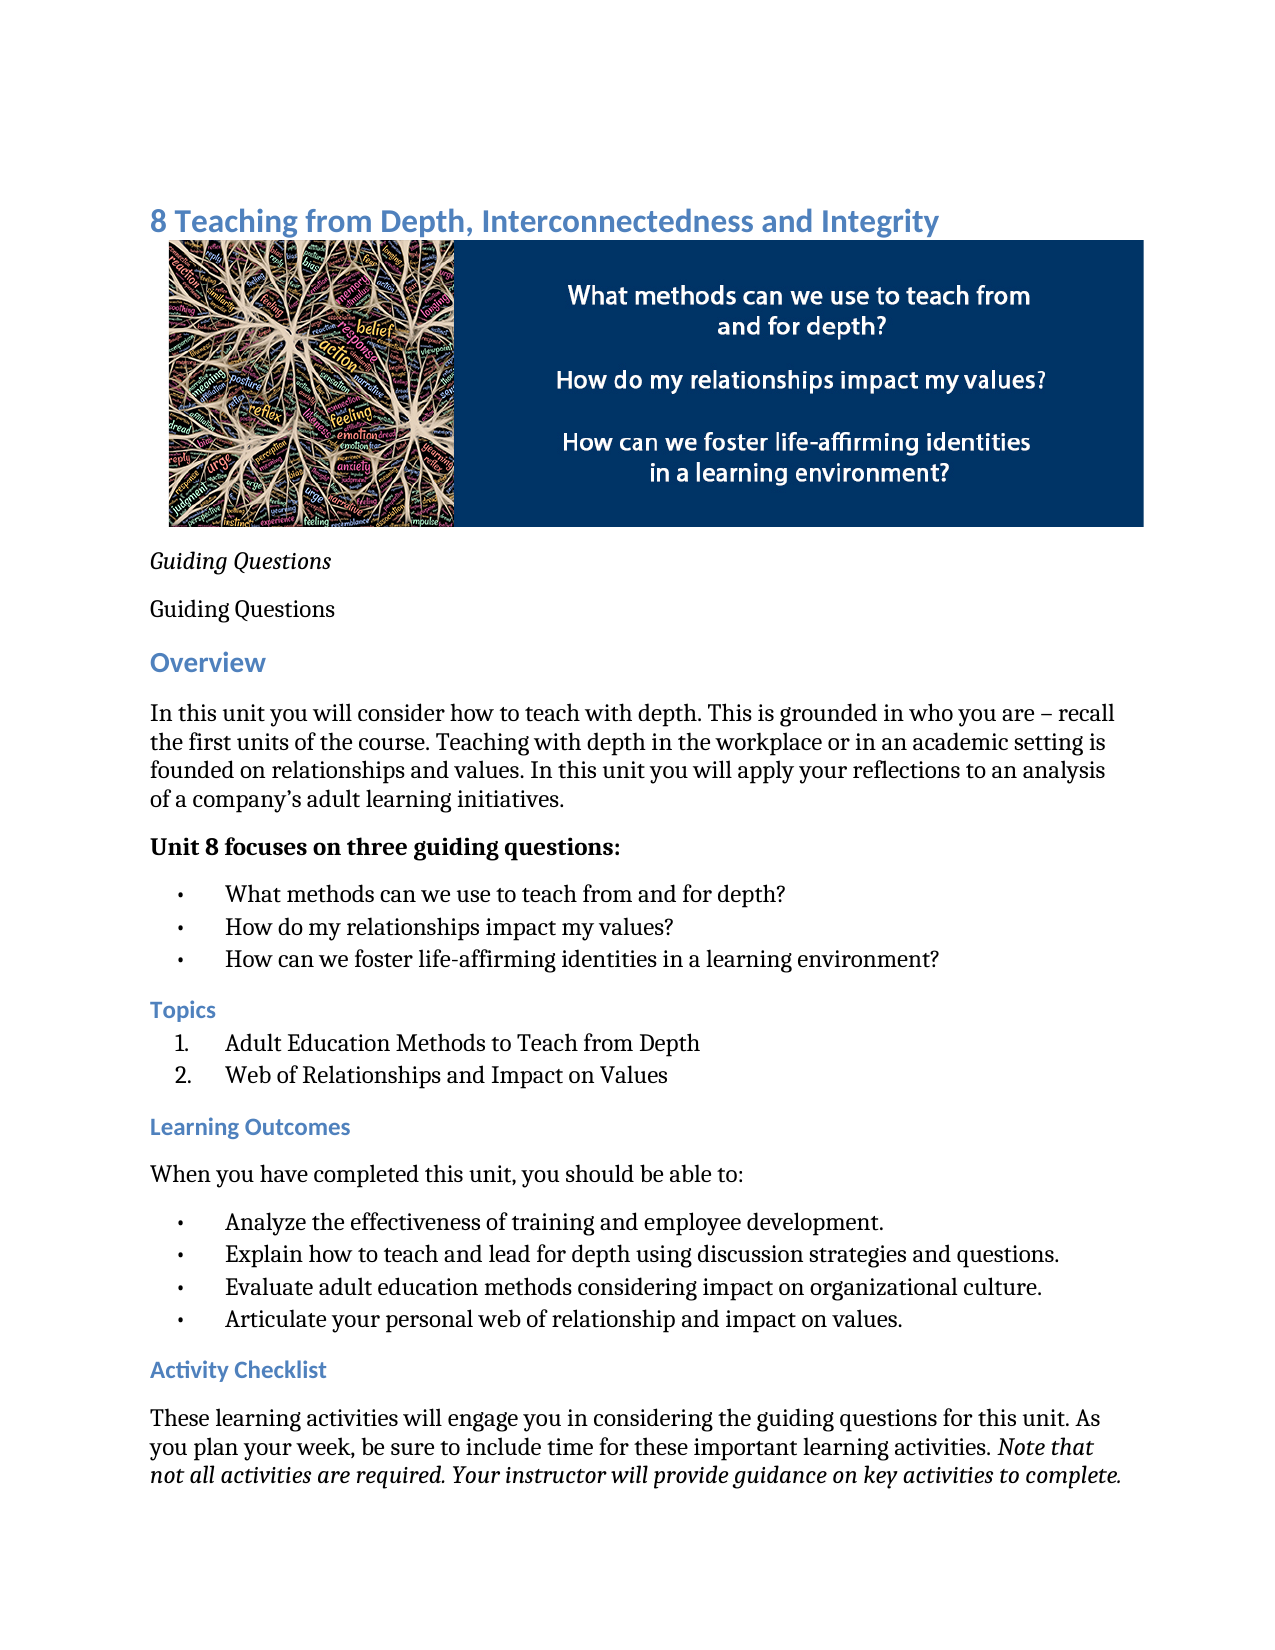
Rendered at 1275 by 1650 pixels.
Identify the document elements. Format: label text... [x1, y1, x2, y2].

text Guiding Questions [150, 547, 1125, 576]
text When you have completed this unit, you should be able to: [150, 1160, 1125, 1189]
text Unit 8 focuses on three guiding questions: [150, 832, 1125, 861]
subtitle Learning Outcomes [150, 1111, 1125, 1141]
list What methods can we use to teach from and for depth? [175, 880, 1125, 909]
subtitle Activity Checklist [150, 1355, 1125, 1385]
list Evaluate adult education methods considering impact on organizational culture. [175, 1273, 1125, 1301]
subtitle Topics [150, 994, 1125, 1025]
picture [168, 240, 1144, 527]
list Web of Relationships and Impact on Values [175, 1061, 1125, 1090]
text These learning activities will engage you in considering the guiding questions for this unit. As you plan your week, be sure to include time for these important learning activities. Note that not all activities are required. Your instructor will provide guidance on key activities to complete. [150, 1404, 1125, 1490]
list How do my relationships impact my values? [175, 912, 1125, 941]
list Articulate your personal web of relationship and impact on values. [175, 1305, 1125, 1334]
text In this unit you will consider how to teach with depth. This is grounded in who you are – recall the first units of the course. Teaching with depth in the workplace or in an academic setting is founded on relationships and values. In this unit you will apply your reflections to an analysis of a company’s adult learning initiatives. [150, 699, 1125, 814]
list Explain how to teach and lead for depth using discussion strategies and questions. [175, 1240, 1125, 1269]
list Adult Education Methods to Teach from Depth [175, 1029, 1125, 1057]
list How can we foster life-affirming identities in a learning environment? [175, 945, 1125, 974]
list Analyze the effectiveness of training and employee development. [175, 1208, 1125, 1236]
subtitle Overview [150, 644, 1125, 680]
text Guiding Questions [150, 595, 1125, 623]
subtitle 8 Teaching from Depth, Interconnectedness and Integrity [150, 200, 1125, 241]
